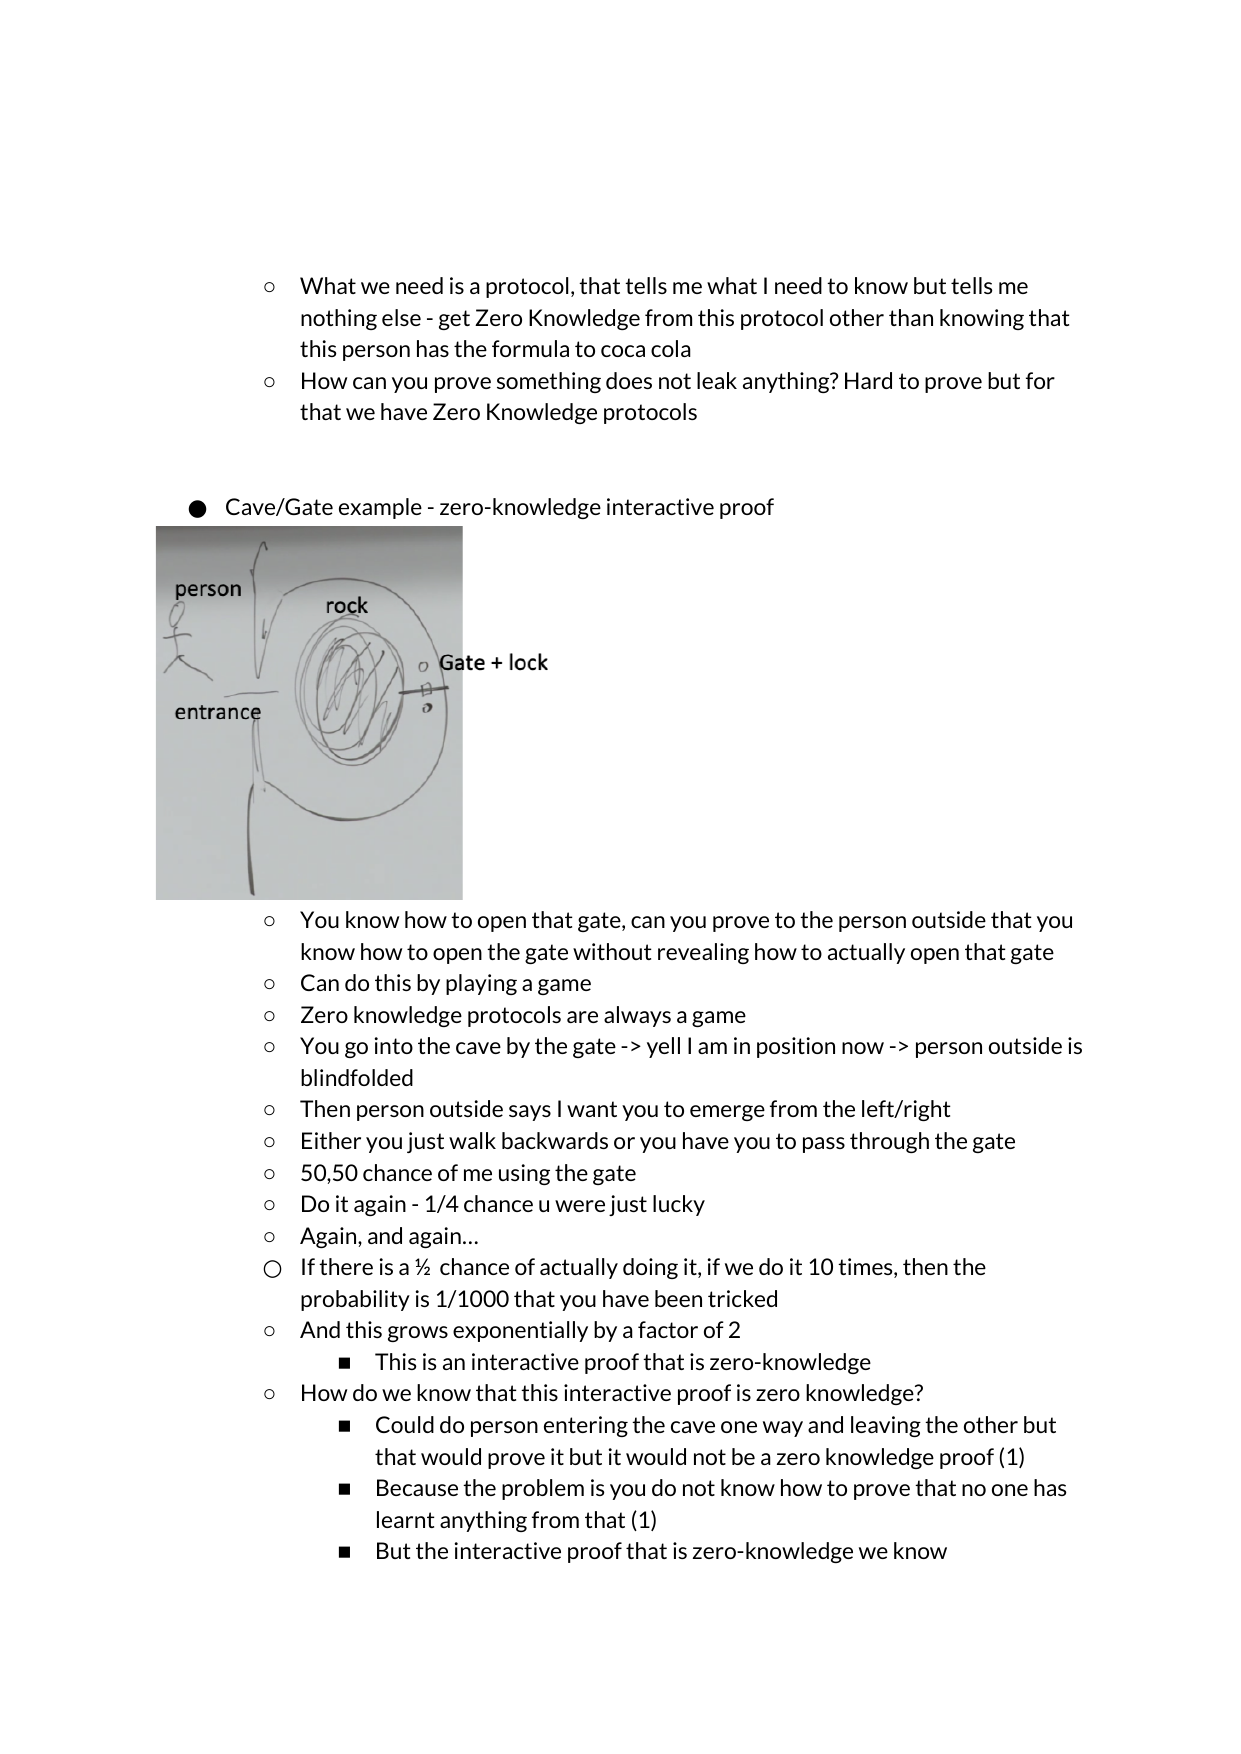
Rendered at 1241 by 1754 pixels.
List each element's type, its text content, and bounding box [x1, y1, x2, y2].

list This is an interactive proof that is zero-knowledge [337, 1348, 1090, 1375]
list How can you prove something does not leak anything? Hard to prove but for that we have Zero Knowledge protocols [262, 366, 1090, 426]
list Zero knowledge protocols are always a game [262, 1001, 1090, 1028]
list If there is a ½ chance of actually doing it, if we do it 10 times, then the probability is 1/1000 that you have been tricked [262, 1253, 1090, 1312]
list And this grows exponentially by a factor of 2 [262, 1316, 1090, 1344]
list Because the problem is you do not know how to prove that no one has learnt anything from that (1) [337, 1474, 1090, 1533]
picture [150, 524, 559, 902]
list What we need is a protocol, that tells me what I need to know but tells me nothing else - get Zero Knowledge from this protocol other than knowing that this person has the formula to coca cola [262, 272, 1090, 362]
list Cave/Gate example - zero-knowledge interactive proof [187, 493, 1090, 520]
list But the interactive proof that is zero-knowledge we know [337, 1537, 1090, 1564]
list Could do person entering the cave one way and leaving the other but that would prove it but it would not be a zero knowledge proof (1) [337, 1411, 1090, 1470]
list You go into the cave by the gate -> yell I am in position now -> person outside is blindfolded [262, 1032, 1090, 1091]
list 50,50 chance of me using the gate [262, 1158, 1090, 1186]
list Either you just walk backwards or you have you to pass through the gate [262, 1127, 1090, 1154]
list How do we know that this interactive proof is zero knowledge? [262, 1379, 1090, 1407]
list You know how to open that gate, can you prove to the person outside that you know how to open the gate without revealing how to actually open that gate [262, 906, 1090, 965]
list Then person outside says I want you to emerge from the left/right [262, 1095, 1090, 1123]
list Do it again - 1/4 chance u were just lucky [262, 1190, 1090, 1217]
list Can do this by playing a game [262, 969, 1090, 996]
list Again, and again… [262, 1221, 1090, 1249]
